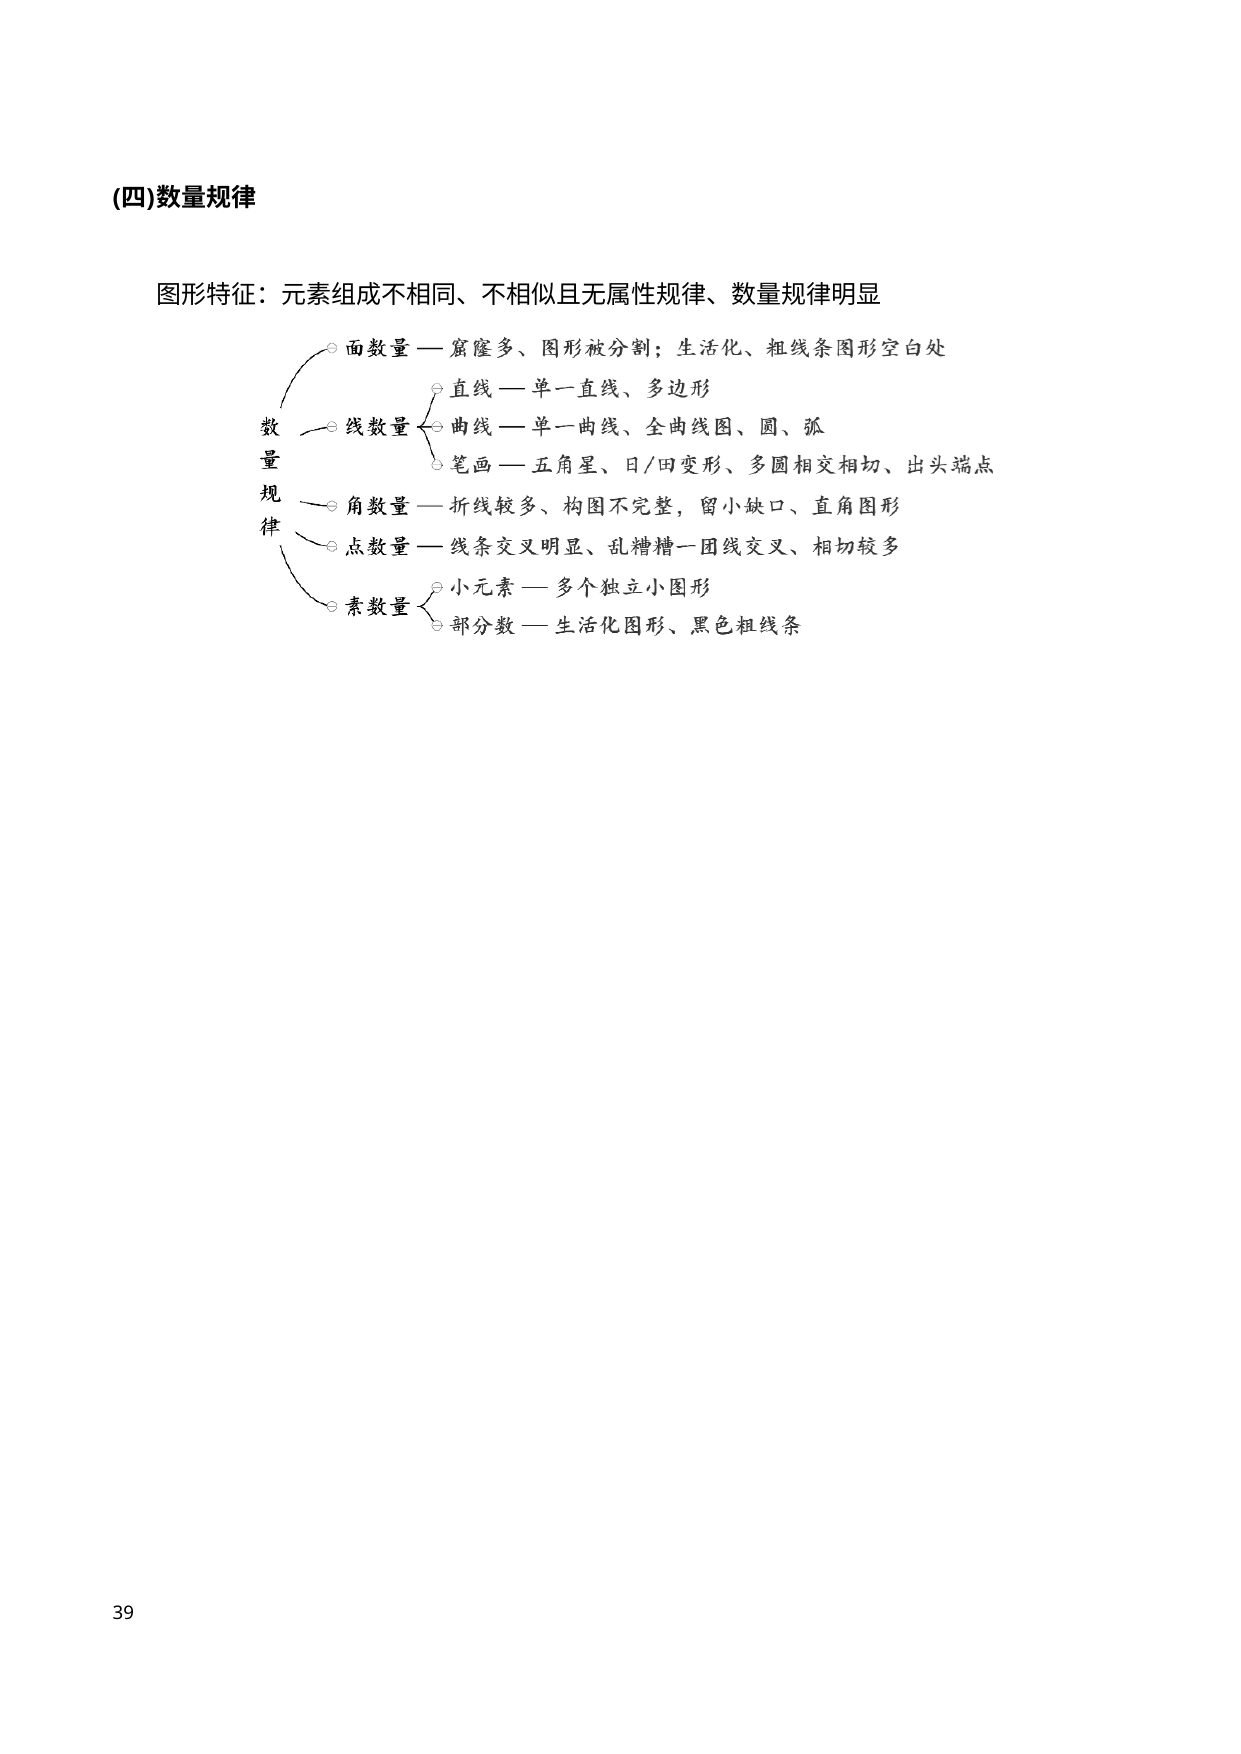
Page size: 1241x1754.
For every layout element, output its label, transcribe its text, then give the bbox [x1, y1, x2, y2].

text 图形特征：元素组成不相同、不相似且无属性规律、数量规律明显 [156, 259, 1128, 327]
list 数量规律 [112, 162, 1128, 229]
picture [233, 326, 1007, 645]
